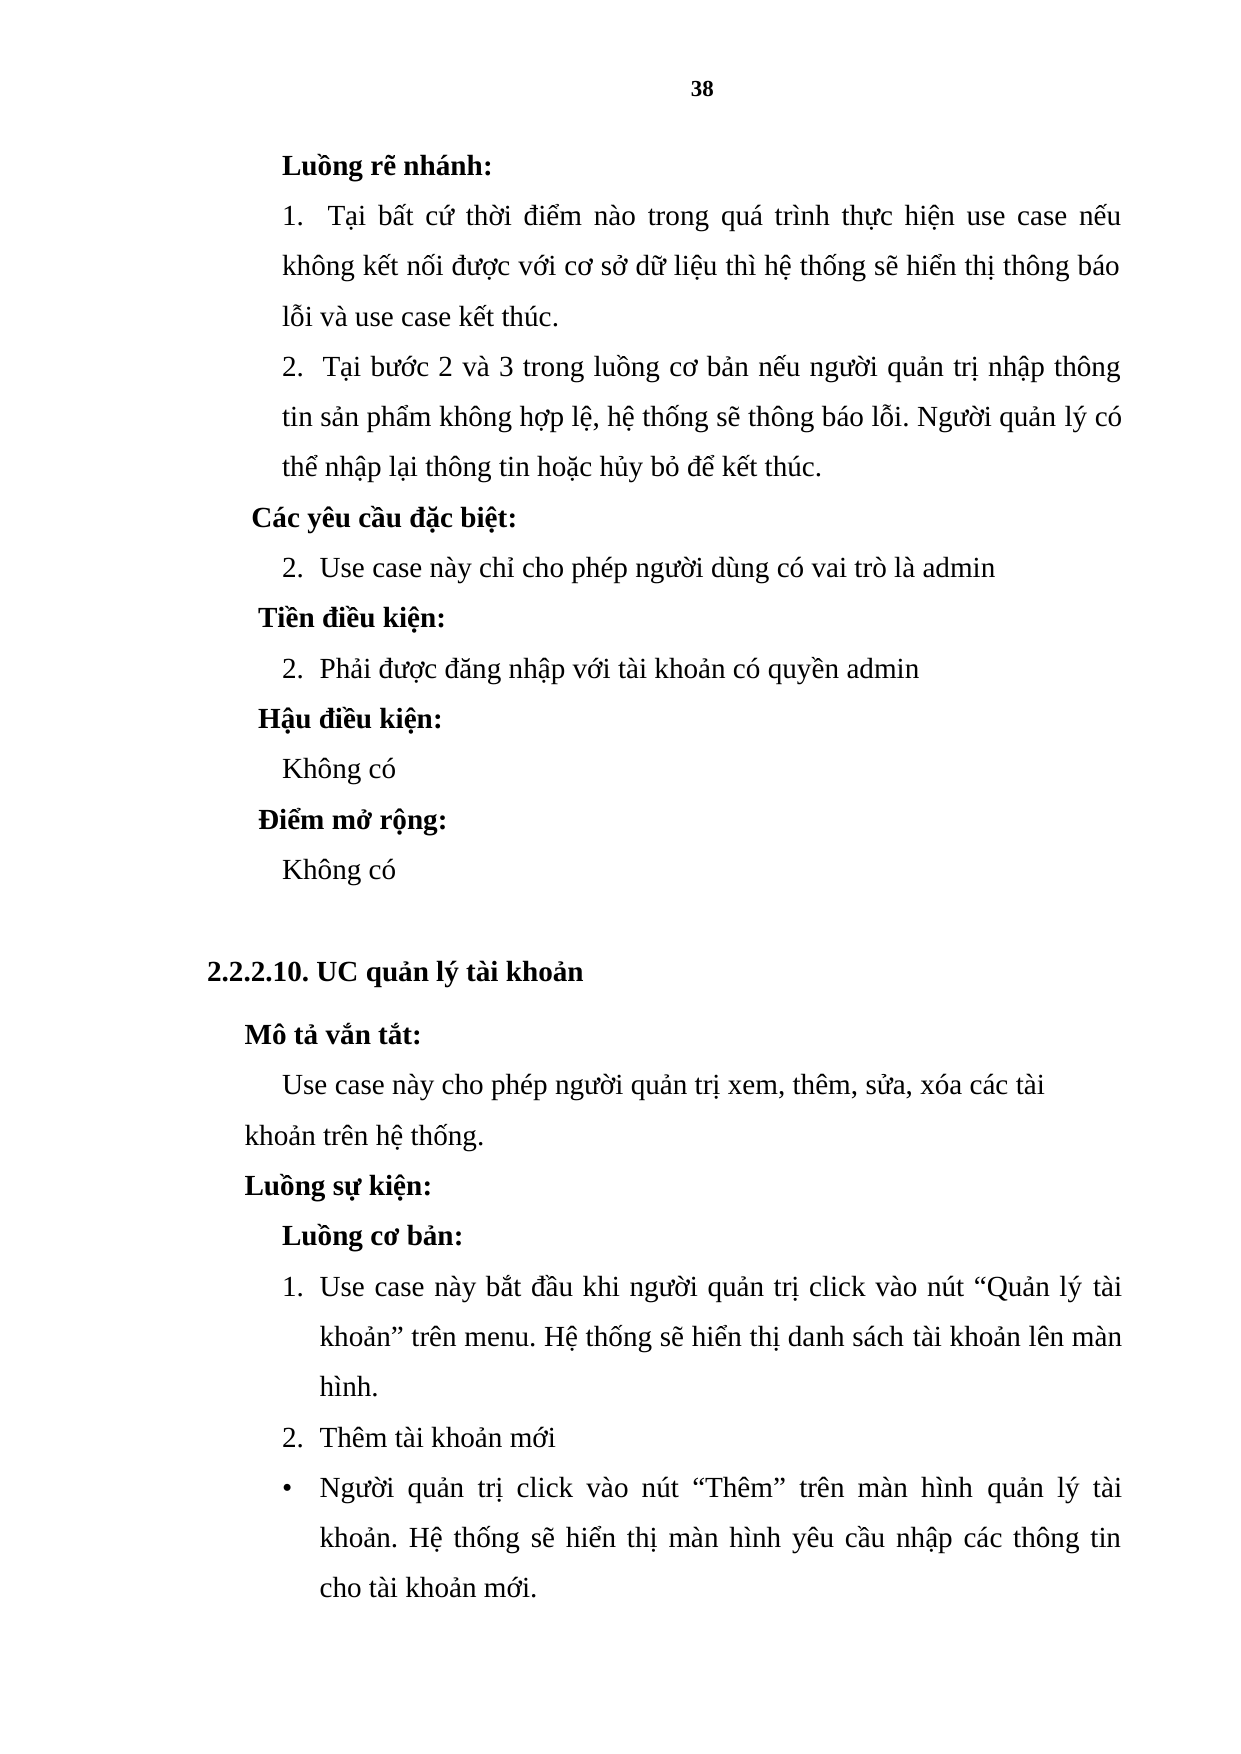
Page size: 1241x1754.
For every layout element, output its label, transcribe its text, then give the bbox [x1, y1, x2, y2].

list Mô tả vắn tắt: [244, 1017, 1122, 1051]
list Hậu điều kiện: [207, 701, 1122, 735]
list Luồng sự kiện: [244, 1168, 1122, 1202]
list Không có [207, 751, 1122, 785]
list Use case này bắt đầu khi người quản trị click vào nút “Quản lý tài khoản” trên menu. Hệ thống sẽ hiển thị danh sách tài khoản lên màn hình. [282, 1269, 1122, 1403]
list 1. Tại bất cứ thời điểm nào trong quá trình thực hiện use case nếu không kết nối được với cơ sở dữ liệu thì hệ thống sẽ hiển thị thông báo lỗi và use case kết thúc. [282, 198, 1122, 332]
list Thêm tài khoản mới [282, 1420, 1122, 1453]
list Luồng cơ bản: [244, 1218, 1122, 1252]
list Các yêu cầu đặc biệt: [251, 500, 1122, 533]
list 2. Tại bước 2 và 3 trong luồng cơ bản nếu người quản trị nhập thông tin sản phẩm không hợp lệ, hệ thống sẽ thông báo lỗi. Người quản lý có thể nhập lại thông tin hoặc hủy bỏ để kết thúc. [282, 349, 1122, 483]
list Điểm mở rộng: [207, 802, 1122, 835]
text Không có [281, 852, 1122, 886]
list Người quản trị click vào nút “Thêm” trên màn hình quản lý tài khoản. Hệ thống sẽ hiển thị màn hình yêu cầu nhập các thông tin cho tài khoản mới. [282, 1470, 1122, 1604]
list Use case này cho phép người quản trị xem, thêm, sửa, xóa các tài khoản trên hệ thống. [244, 1067, 1122, 1151]
list Luồng rẽ nhánh: [282, 148, 1122, 181]
list Use case này chỉ cho phép người dùng có vai trò là admin [282, 550, 1122, 584]
list Phải được đăng nhập với tài khoản có quyền admin [282, 651, 1122, 684]
list Tiền điều kiện: [207, 601, 1122, 634]
subtitle UC quản lý tài khoản [207, 954, 1122, 988]
